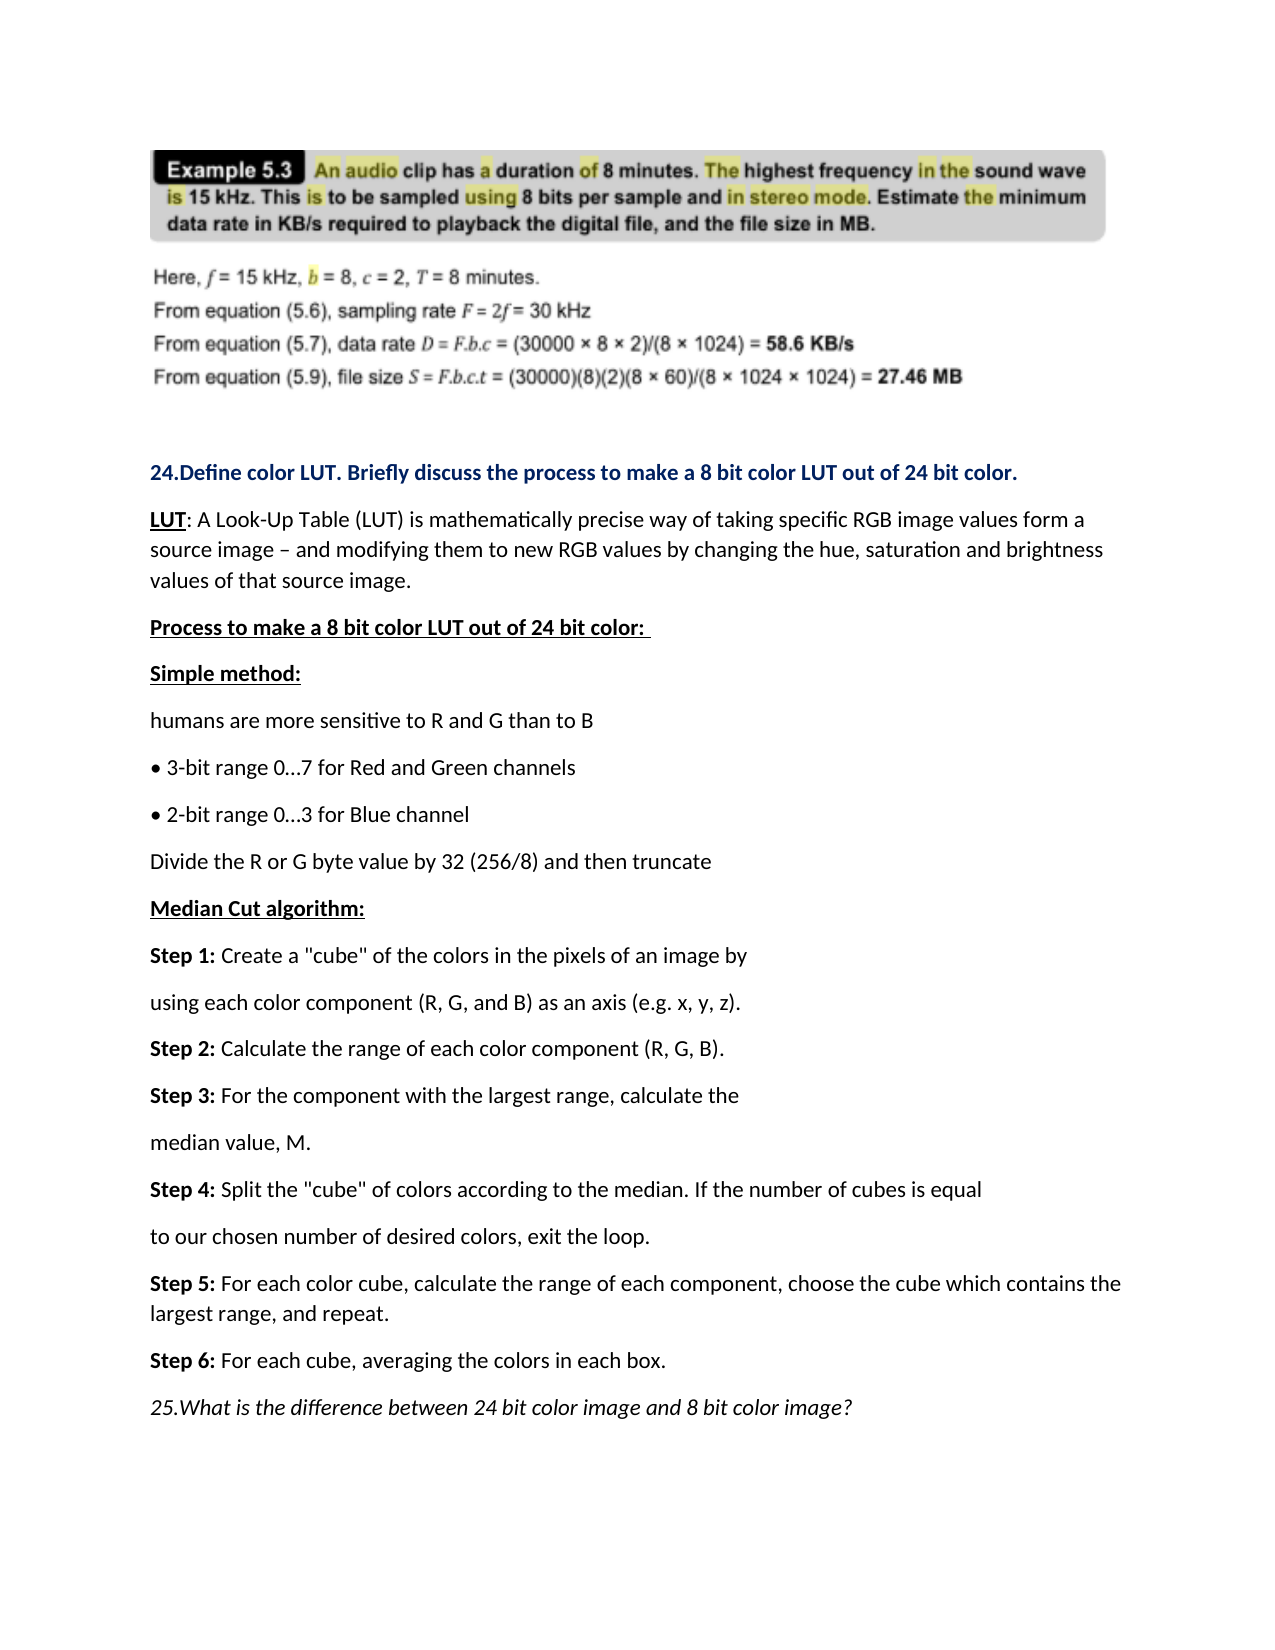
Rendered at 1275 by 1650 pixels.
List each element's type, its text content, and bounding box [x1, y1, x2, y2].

text • 2-bit range 0…3 for Blue channel [150, 800, 1125, 828]
text Step 2: Calculate the range of each color component (R, G, B). [150, 1034, 1125, 1062]
picture [150, 150, 1171, 393]
text Step 6: For each cube, averaging the colors in each box. [150, 1346, 1125, 1374]
text Divide the R or G byte value by 32 (256/8) and then truncate [150, 847, 1125, 875]
text Step 1: Create a "cube" of the colors in the pixels of an image by [150, 941, 1125, 969]
text Step 5: For each color cube, calculate the range of each component, choose the cube which contains the largest range, and repeat. [150, 1269, 1125, 1327]
text Median Cut algorithm: [150, 894, 1125, 922]
text Process to make a 8 bit color LUT out of 24 bit color: [150, 613, 1125, 641]
text median value, M. [150, 1128, 1125, 1156]
text using each color component (R, G, and B) as an axis (e.g. x, y, z). [150, 988, 1125, 1016]
text • 3-bit range 0…7 for Red and Green channels [150, 753, 1125, 781]
text 25.What is the difference between 24 bit color image and 8 bit color image? [150, 1393, 1125, 1421]
text LUT: A Look-Up Table (LUT) is mathematically precise way of taking specific RGB image values form a source image – and modifying them to new RGB values by changing the hue, saturation and brightness values of that source image. [150, 505, 1125, 594]
text 24.Define color LUT. Briefly discuss the process to make a 8 bit color LUT out of 24 bit color. [150, 458, 1125, 486]
text Step 3: For the component with the largest range, calculate the [150, 1081, 1125, 1109]
text to our chosen number of desired colors, exit the loop. [150, 1222, 1125, 1250]
text Step 4: Split the "cube" of colors according to the median. If the number of cubes is equal [150, 1175, 1125, 1203]
text Simple method: [150, 659, 1125, 687]
text humans are more sensitive to R and G than to B [150, 706, 1125, 734]
